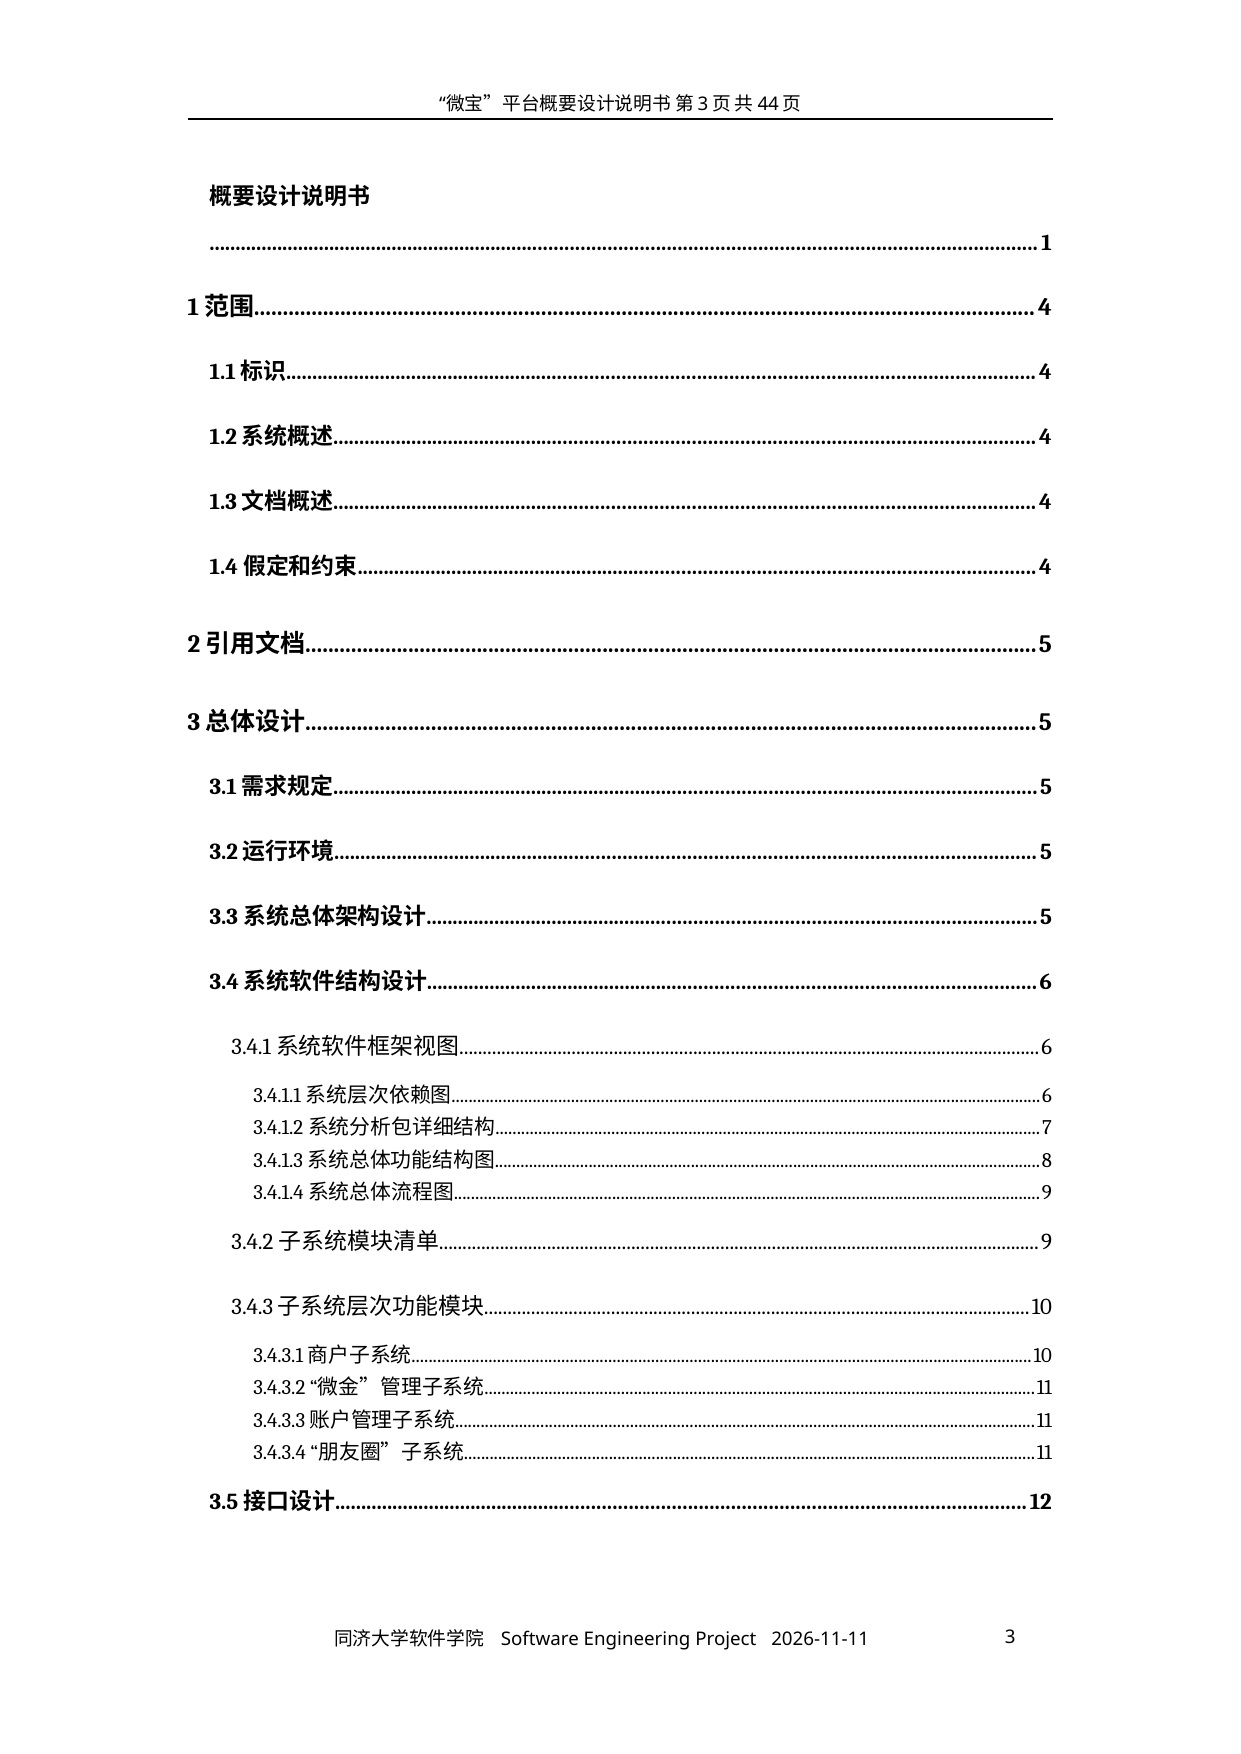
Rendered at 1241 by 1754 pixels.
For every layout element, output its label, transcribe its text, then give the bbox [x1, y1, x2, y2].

text 3.4.1 系统软件框架视图 6 [231, 1012, 1053, 1077]
text 3.4.1.2 系统分析包详细结构 7 [253, 1109, 1053, 1142]
text 1.2系统概述 4 [209, 402, 1053, 467]
text 3.2运行环境 5 [209, 817, 1053, 882]
text 3总体设计 5 [187, 687, 1053, 752]
text 3.4.3.2 “微金”管理子系统 11 [253, 1369, 1053, 1402]
text 3.4.3子系统层次功能模块 10 [231, 1272, 1053, 1337]
text 1.1标识 4 [209, 337, 1053, 402]
text 3.4.3.1商户子系统 10 [253, 1337, 1053, 1369]
text 1 [209, 227, 1053, 259]
text 3.4.1.4系统总体流程图 9 [253, 1174, 1053, 1207]
text 3.4.2 子系统模块清单 9 [231, 1207, 1053, 1272]
text 1.4 假定和约束 4 [209, 532, 1053, 597]
text 1范围 4 [187, 272, 1053, 337]
text 1.3文档概述 4 [209, 467, 1053, 532]
text 3.4.1.1 系统层次依赖图 6 [253, 1077, 1053, 1109]
text 3.1需求规定 5 [209, 752, 1053, 817]
text 2引用文档 5 [187, 609, 1053, 674]
text 3.5 接口设计 12 [209, 1467, 1053, 1532]
text 3.4.3.4 “朋友圈”子系统 11 [253, 1434, 1053, 1467]
text 3.4.3.3账户管理子系统 11 [253, 1402, 1053, 1434]
text 3.4系统软件结构设计 6 [209, 947, 1053, 1012]
text 3.3 系统总体架构设计 5 [209, 882, 1053, 947]
text 3.4.1.3系统总体功能结构图 8 [253, 1142, 1053, 1174]
text 概要设计说明书 [209, 162, 1053, 227]
